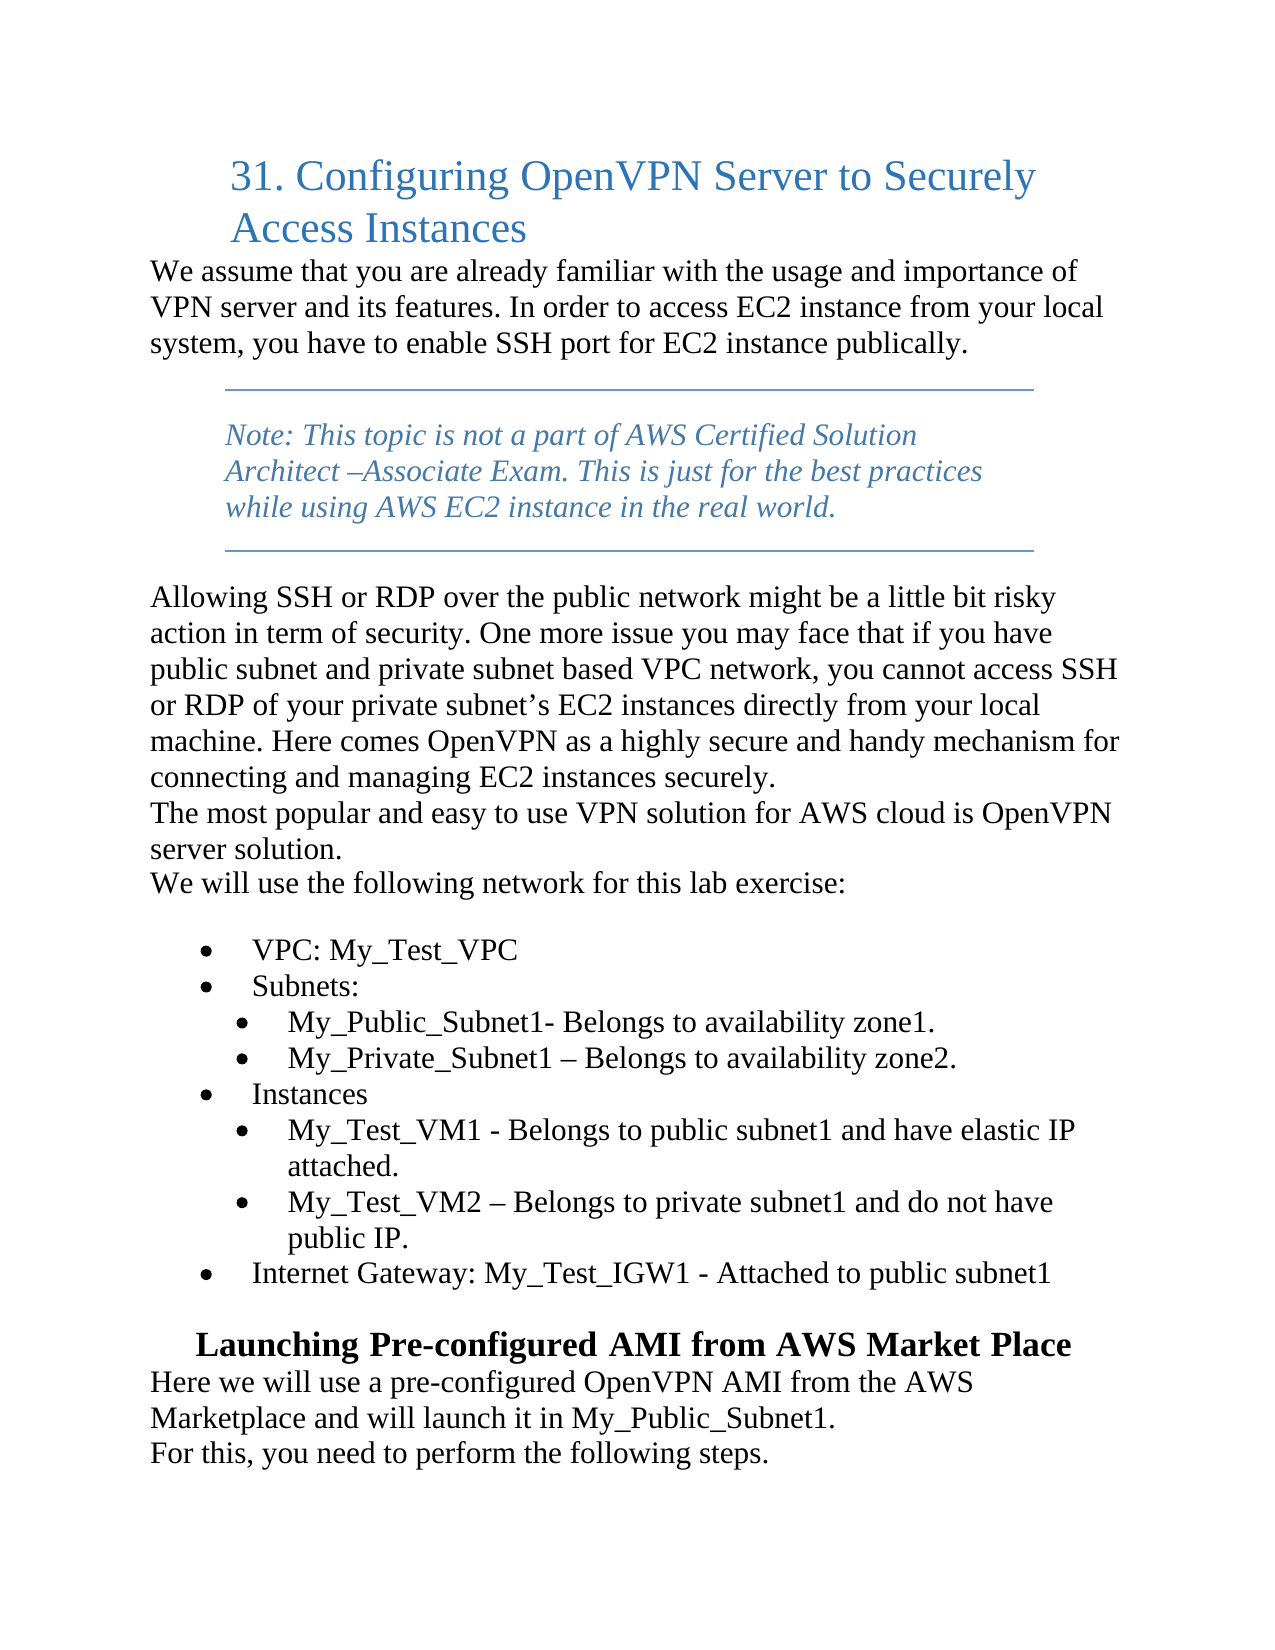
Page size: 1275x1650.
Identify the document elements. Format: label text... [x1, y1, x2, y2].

text Note: This topic is not a part of AWS Certified Solution Architect –Associate Exam. This is just for the best practices while using AWS EC2 instance in the real world. [225, 416, 988, 524]
text Internet Gateway: My_Test_IGW1 - Attached to public subnet1 [252, 1255, 1131, 1291]
text My_Public_Subnet1- Belongs to availability zone1. My_Private_Subnet1 – Belongs to availability zone2. [287, 1003, 963, 1075]
text Launching Pre-configured AMI from AWS Market Place Here we will use a pre-configured OpenVPN AMI from the AWS Marketplace and will launch it in My_Public_Subnet1. [150, 1323, 1081, 1436]
text attached. [287, 1147, 1131, 1183]
text Instances [252, 1075, 1131, 1111]
text My_Test_VM2 – Belongs to private subnet1 and do not have public IP. [287, 1183, 1059, 1255]
text My_Test_VM1 - Belongs to public subnet1 and have elastic IP [287, 1111, 1131, 1147]
text Allowing SSH or RDP over the public network might be a little bit risky action in term of security. One more issue you may face that if you have public subnet and private subnet based VPC network, you cannot access SSH or RDP of your private subnet’s EC2 instances directly from your local machine. Here comes OpenVPN as a highly secure and handy mechanism for connecting and managing EC2 instances securely. [150, 579, 1125, 794]
text VPC: My_Test_VPC Subnets: [252, 931, 523, 1003]
text Access Instances [230, 201, 1131, 252]
text 31. Configuring OpenVPN Server to Securely [230, 150, 1131, 200]
text For this, you need to perform the following steps. [150, 1436, 1131, 1471]
text The most popular and easy to use VPN solution for AWS cloud is OpenVPN [150, 794, 1131, 830]
text server solution. [150, 830, 1131, 866]
text We assume that you are already familiar with the usage and importance of VPN server and its features. In order to access EC2 instance from your local system, you have to enable SSH port for EC2 instance publically. [150, 252, 1109, 360]
text We will use the following network for this lab exercise: [150, 866, 1131, 899]
